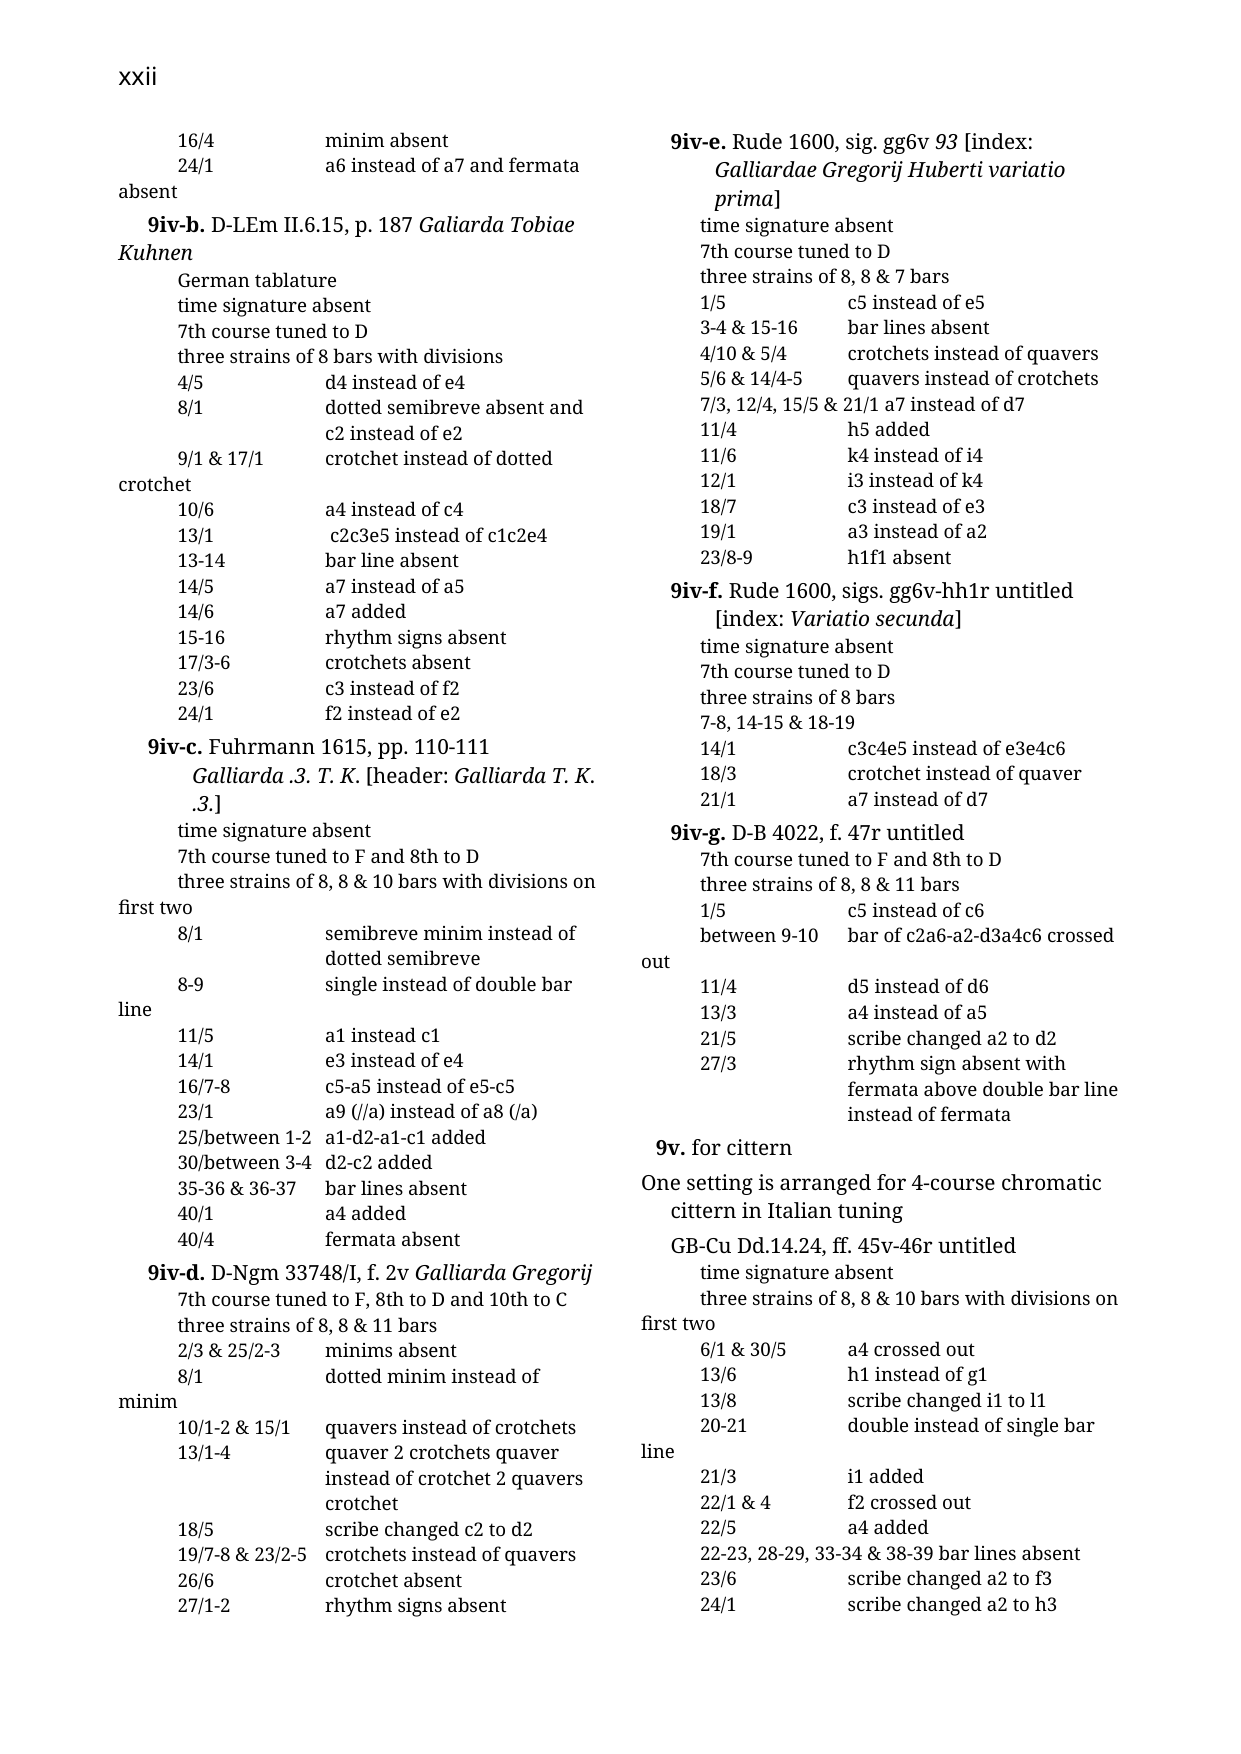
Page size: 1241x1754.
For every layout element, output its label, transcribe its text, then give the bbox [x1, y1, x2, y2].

text [index: Variatio secunda] [641, 604, 1122, 633]
text 6/1 & 30/5 a4 crossed out [641, 1336, 1122, 1362]
text German tablature [118, 267, 599, 292]
text 23/6 scribe changed a2 to f3 [641, 1566, 1122, 1591]
text One setting is arranged for 4-course chromatic cittern in Italian tuning [641, 1168, 1122, 1225]
text 7th course tuned to F and 8th to D [118, 843, 599, 869]
text three strains of 8, 8 & 7 bars [641, 263, 1122, 289]
text 7th course tuned to D [641, 658, 1122, 684]
text 11/4 h5 added [641, 417, 1122, 442]
text 13/3 a4 instead of a5 [641, 999, 1122, 1025]
text 11/5 a1 instead c1 [118, 1022, 599, 1047]
text 9iv-d. D-Ngm 33748/I, f. 2v Galliarda Gregorij [118, 1258, 599, 1286]
text 13/8 scribe changed i1 to l1 [641, 1387, 1122, 1413]
text 14/1 e3 instead of e4 [118, 1047, 599, 1073]
text 21/1 a7 instead of d7 [641, 786, 1122, 812]
text GB-Cu Dd.14.24, ff. 45v-46r untitled [641, 1231, 1122, 1259]
text 13-14 bar line absent [118, 548, 599, 573]
text 27/3 rhythm sign absent with fermata above double bar line instead of fermata [641, 1050, 1122, 1127]
text 24/1 f2 instead of e2 [118, 701, 599, 726]
text 2/3 & 25/2-3 minims absent [118, 1337, 599, 1363]
text 3-4 & 15-16 bar lines absent [641, 314, 1122, 340]
text 4/10 & 5/4 crotchets instead of quavers [641, 340, 1122, 366]
text 21/5 scribe changed a2 to d2 [641, 1025, 1122, 1050]
text 35-36 & 36-37 bar lines absent [118, 1175, 599, 1201]
text three strains of 8 bars [641, 684, 1122, 709]
text between 9-10 bar of c2a6-a2-d3a4c6 crossed out [641, 923, 1122, 974]
text 7/3, 12/4, 15/5 & 21/1 a7 instead of d7 [641, 391, 1122, 417]
text time signature absent [118, 818, 599, 843]
text three strains of 8, 8 & 10 bars with divisions on first two [118, 869, 599, 920]
text 40/1 a4 added [118, 1201, 599, 1226]
text 8/1 dotted semibreve absent and c2 instead of e2 [118, 394, 599, 446]
text 18/5 scribe changed c2 to d2 [118, 1516, 599, 1542]
text 16/4 minim absent [118, 127, 599, 153]
text 17/3-6 crotchets absent [118, 650, 599, 675]
text 30/between 3-4 d2-c2 added [118, 1149, 599, 1175]
text 22/5 a4 added [641, 1515, 1122, 1540]
text 7th course tuned to F, 8th to D and 10th to C [118, 1286, 599, 1312]
text three strains of 8, 8 & 11 bars [641, 872, 1122, 897]
text 22/1 & 4 f2 crossed out [641, 1489, 1122, 1515]
text 40/4 fermata absent [118, 1226, 599, 1252]
text 25/between 1-2 a1-d2-a1-c1 added [118, 1124, 599, 1149]
text 8-9 single instead of double bar line [118, 971, 599, 1022]
text 9iv-b. D-LEm II.6.15, p. 187 Galiarda Tobiae Kuhnen [118, 210, 599, 267]
text 13/1 c2c3e5 instead of c1c2e4 [118, 522, 599, 548]
text 22-23, 28-29, 33-34 & 38-39 bar lines absent [641, 1540, 1122, 1566]
text 21/3 i1 added [641, 1464, 1122, 1489]
text 12/1 i3 instead of k4 [641, 468, 1122, 493]
text 8/1 dotted minim instead of minim [118, 1363, 599, 1414]
text 19/1 a3 instead of a2 [641, 519, 1122, 544]
text 9v. for cittern [641, 1133, 1122, 1162]
text 7th course tuned to F and 8th to D [641, 846, 1122, 872]
text 18/7 c3 instead of e3 [641, 493, 1122, 519]
text 14/1 c3c4e5 instead of e3e4c6 [641, 735, 1122, 761]
text 11/4 d5 instead of d6 [641, 974, 1122, 999]
text 27/1-2 rhythm signs absent [118, 1593, 599, 1618]
text time signature absent [118, 292, 599, 318]
text 10/1-2 & 15/1 quavers instead of crotchets [118, 1414, 599, 1439]
text three strains of 8, 8 & 10 bars with divisions on first two [641, 1285, 1122, 1336]
text 9iv-c. Fuhrmann 1615, pp. 110-111 Galliarda .3. T. K. [header: Galliarda T. K. .3.] [118, 732, 599, 818]
text 9/1 & 17/1 crotchet instead of dotted crotchet [118, 446, 599, 497]
text 14/5 a7 instead of a5 [118, 573, 599, 599]
text 9iv-e. Rude 1600, sig. gg6v 93 [index: Galliardae Gregorij Huberti variatio prima] [641, 127, 1122, 212]
text 11/6 k4 instead of i4 [641, 442, 1122, 468]
text 18/3 crotchet instead of quaver [641, 761, 1122, 786]
text 26/6 crotchet absent [118, 1567, 599, 1593]
text time signature absent [641, 212, 1122, 238]
text time signature absent [641, 1259, 1122, 1285]
text 23/1 a9 (//a) instead of a8 (/a) [118, 1098, 599, 1124]
text 16/7-8 c5-a5 instead of e5-c5 [118, 1073, 599, 1098]
text 4/5 d4 instead of e4 [118, 369, 599, 394]
text 5/6 & 14/4-5 quavers instead of crotchets [641, 366, 1122, 391]
text 7th course tuned to D [641, 238, 1122, 263]
text 10/6 a4 instead of c4 [118, 497, 599, 522]
text 1/5 c5 instead of e5 [641, 289, 1122, 314]
text 23/8-9 h1f1 absent [641, 544, 1122, 570]
text 7th course tuned to D [118, 318, 599, 343]
text 15-16 rhythm signs absent [118, 624, 599, 650]
text 14/6 a7 added [118, 599, 599, 624]
text 9iv-f. Rude 1600, sigs. gg6v-hh1r untitled [641, 576, 1122, 604]
text three strains of 8 bars with divisions [118, 343, 599, 369]
text time signature absent [641, 633, 1122, 658]
text three strains of 8, 8 & 11 bars [118, 1312, 599, 1337]
text 23/6 c3 instead of f2 [118, 675, 599, 701]
text 24/1 a6 instead of a7 and fermata absent [118, 153, 599, 204]
text 9iv-g. D-B 4022, f. 47r untitled [641, 818, 1122, 846]
text 19/7-8 & 23/2-5 crotchets instead of quavers [118, 1542, 599, 1567]
text 20-21 double instead of single bar line [641, 1413, 1122, 1464]
text 1/5 c5 instead of c6 [641, 897, 1122, 923]
text 13/6 h1 instead of g1 [641, 1362, 1122, 1387]
text 24/1 scribe changed a2 to h3 [641, 1591, 1122, 1617]
text 7-8, 14-15 & 18-19 bar lines absent [641, 709, 1122, 735]
text 13/1-4 quaver 2 crotchets quaver instead of crotchet 2 quavers crotchet [118, 1439, 599, 1516]
text 8/1 semibreve minim instead of dotted semibreve [118, 920, 599, 971]
